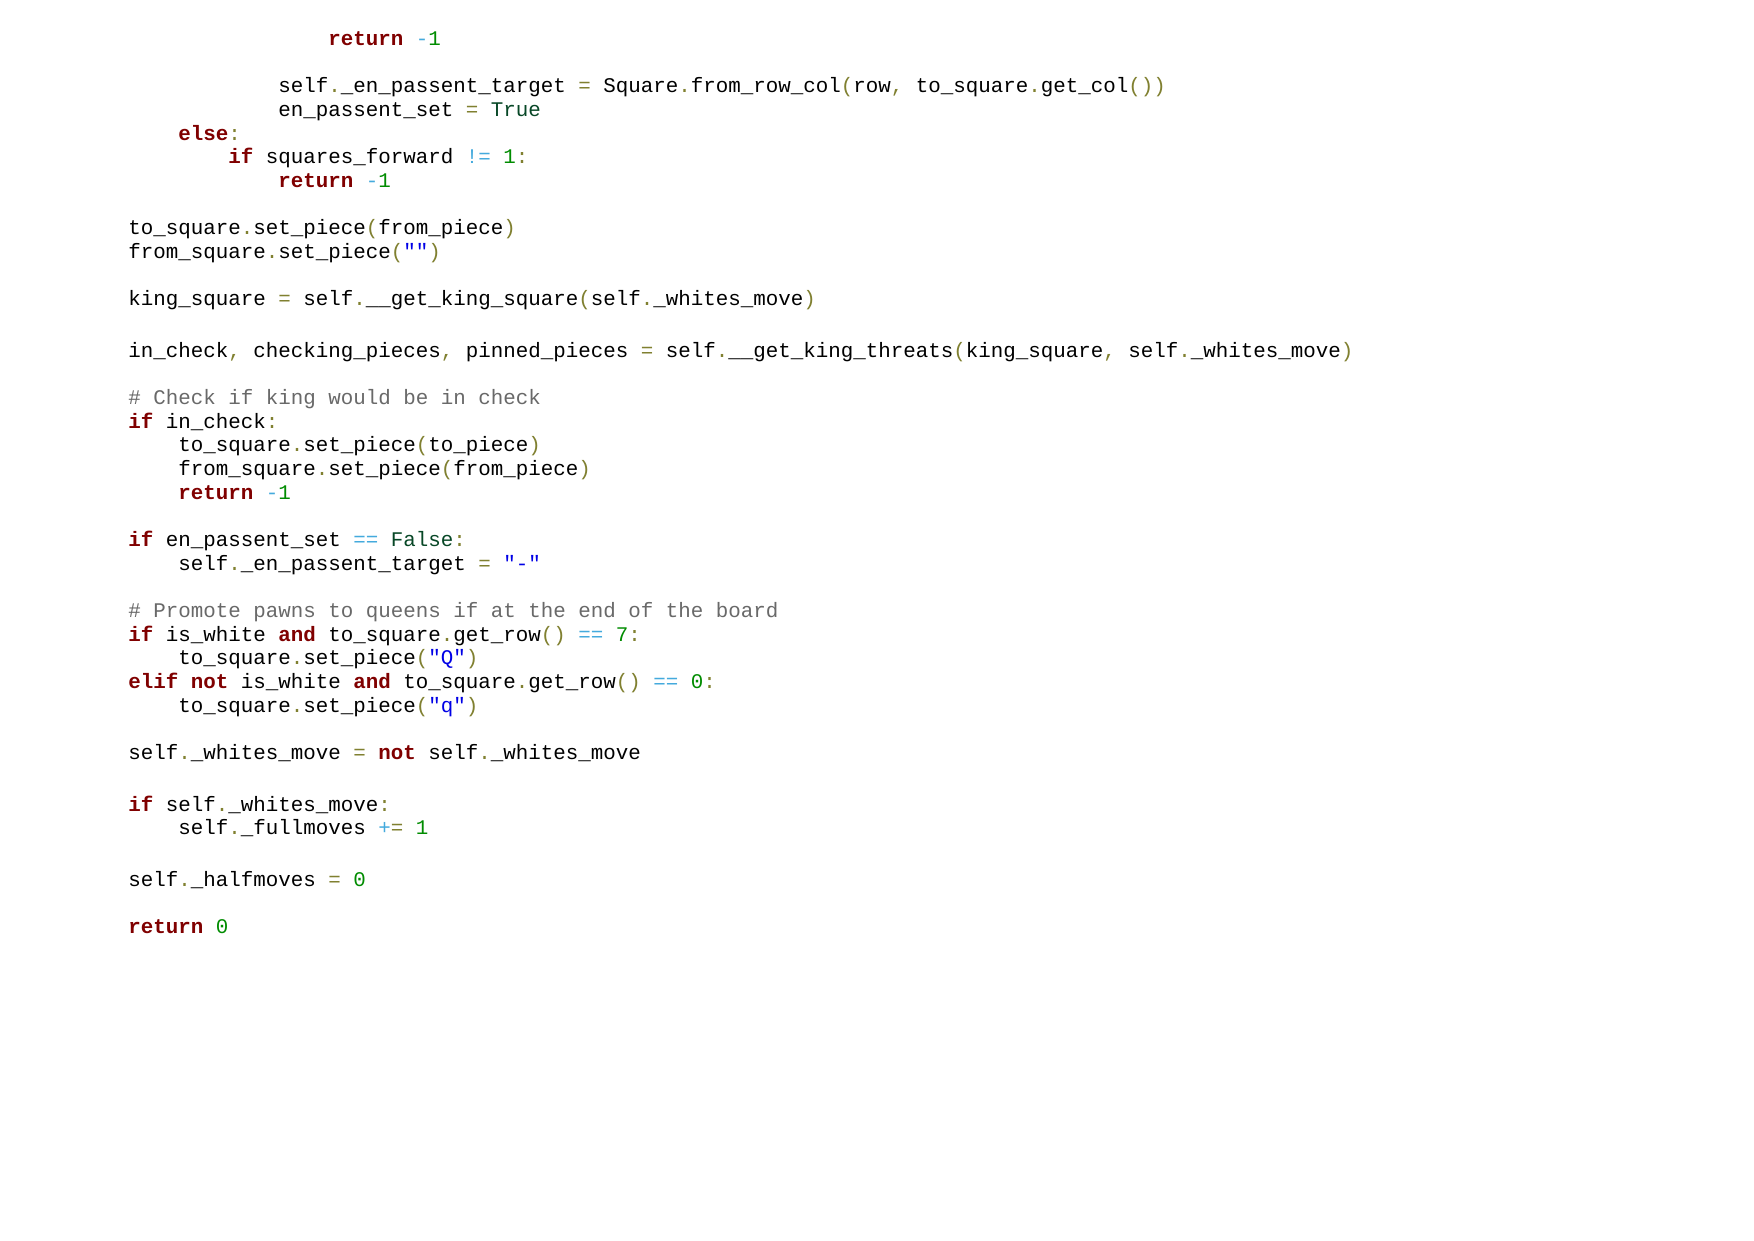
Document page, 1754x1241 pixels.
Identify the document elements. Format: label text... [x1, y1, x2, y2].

text from_square.set_piece(from_piece) [28, 458, 1725, 482]
text king_square = self.__get_king_square(self._whites_move) [28, 288, 1725, 312]
text self._fullmoves += 1 [28, 817, 1725, 841]
text from_square.set_piece("") [28, 241, 1725, 264]
text self._whites_move = not self._whites_move [28, 742, 1725, 766]
text return -1 [28, 482, 1725, 505]
text in_check, checking_pieces, pinned_pieces = self.__get_king_threats(king_square, self._whites_move) [28, 340, 1725, 363]
text elif not is_white and to_square.get_row() == 0: [28, 671, 1725, 694]
text return -1 [28, 28, 1725, 52]
text if is_white and to_square.get_row() == 7: [28, 624, 1725, 647]
text if in_check: [28, 411, 1725, 434]
text to_square.set_piece("Q") [28, 647, 1725, 671]
text self._halfmoves = 0 [28, 869, 1725, 892]
text self._en_passent_target = "-" [28, 553, 1725, 576]
text # Check if king would be in check [28, 387, 1725, 411]
text if squares_forward != 1: [28, 146, 1725, 170]
text return 0 [28, 916, 1725, 940]
text # Promote pawns to queens if at the end of the board [28, 600, 1725, 624]
text to_square.set_piece(to_piece) [28, 434, 1725, 458]
text self._en_passent_target = Square.from_row_col(row, to_square.get_col()) [28, 75, 1725, 99]
text if self._whites_move: [28, 793, 1725, 817]
text return -1 [28, 170, 1725, 194]
text en_passent_set = True [28, 99, 1725, 123]
text to_square.set_piece("q") [28, 694, 1725, 718]
text if en_passent_set == False: [28, 529, 1725, 553]
text else: [28, 123, 1725, 146]
text to_square.set_piece(from_piece) [28, 217, 1725, 241]
